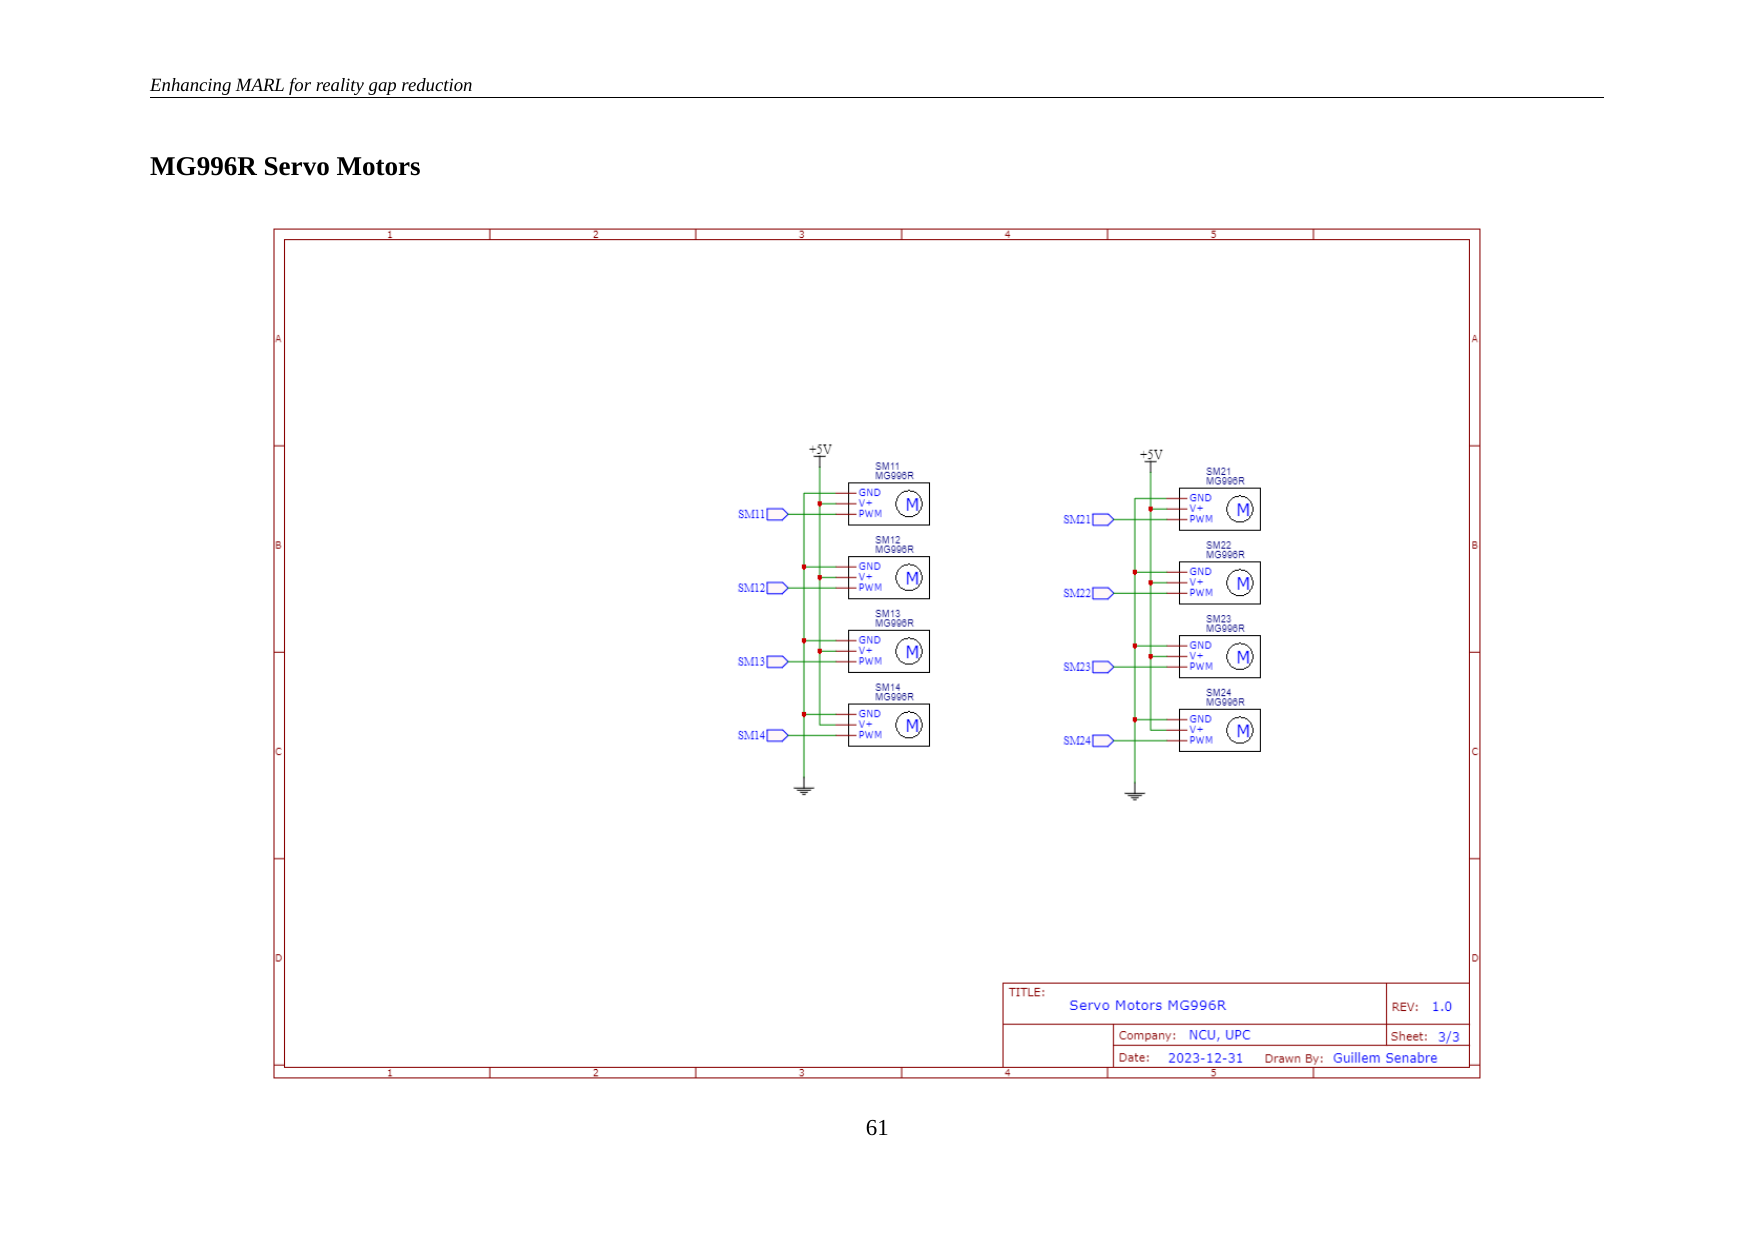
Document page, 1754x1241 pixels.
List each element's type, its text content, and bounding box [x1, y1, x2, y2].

picture [263, 217, 1491, 1089]
subtitle MG996R Servo Motors [150, 150, 1604, 181]
